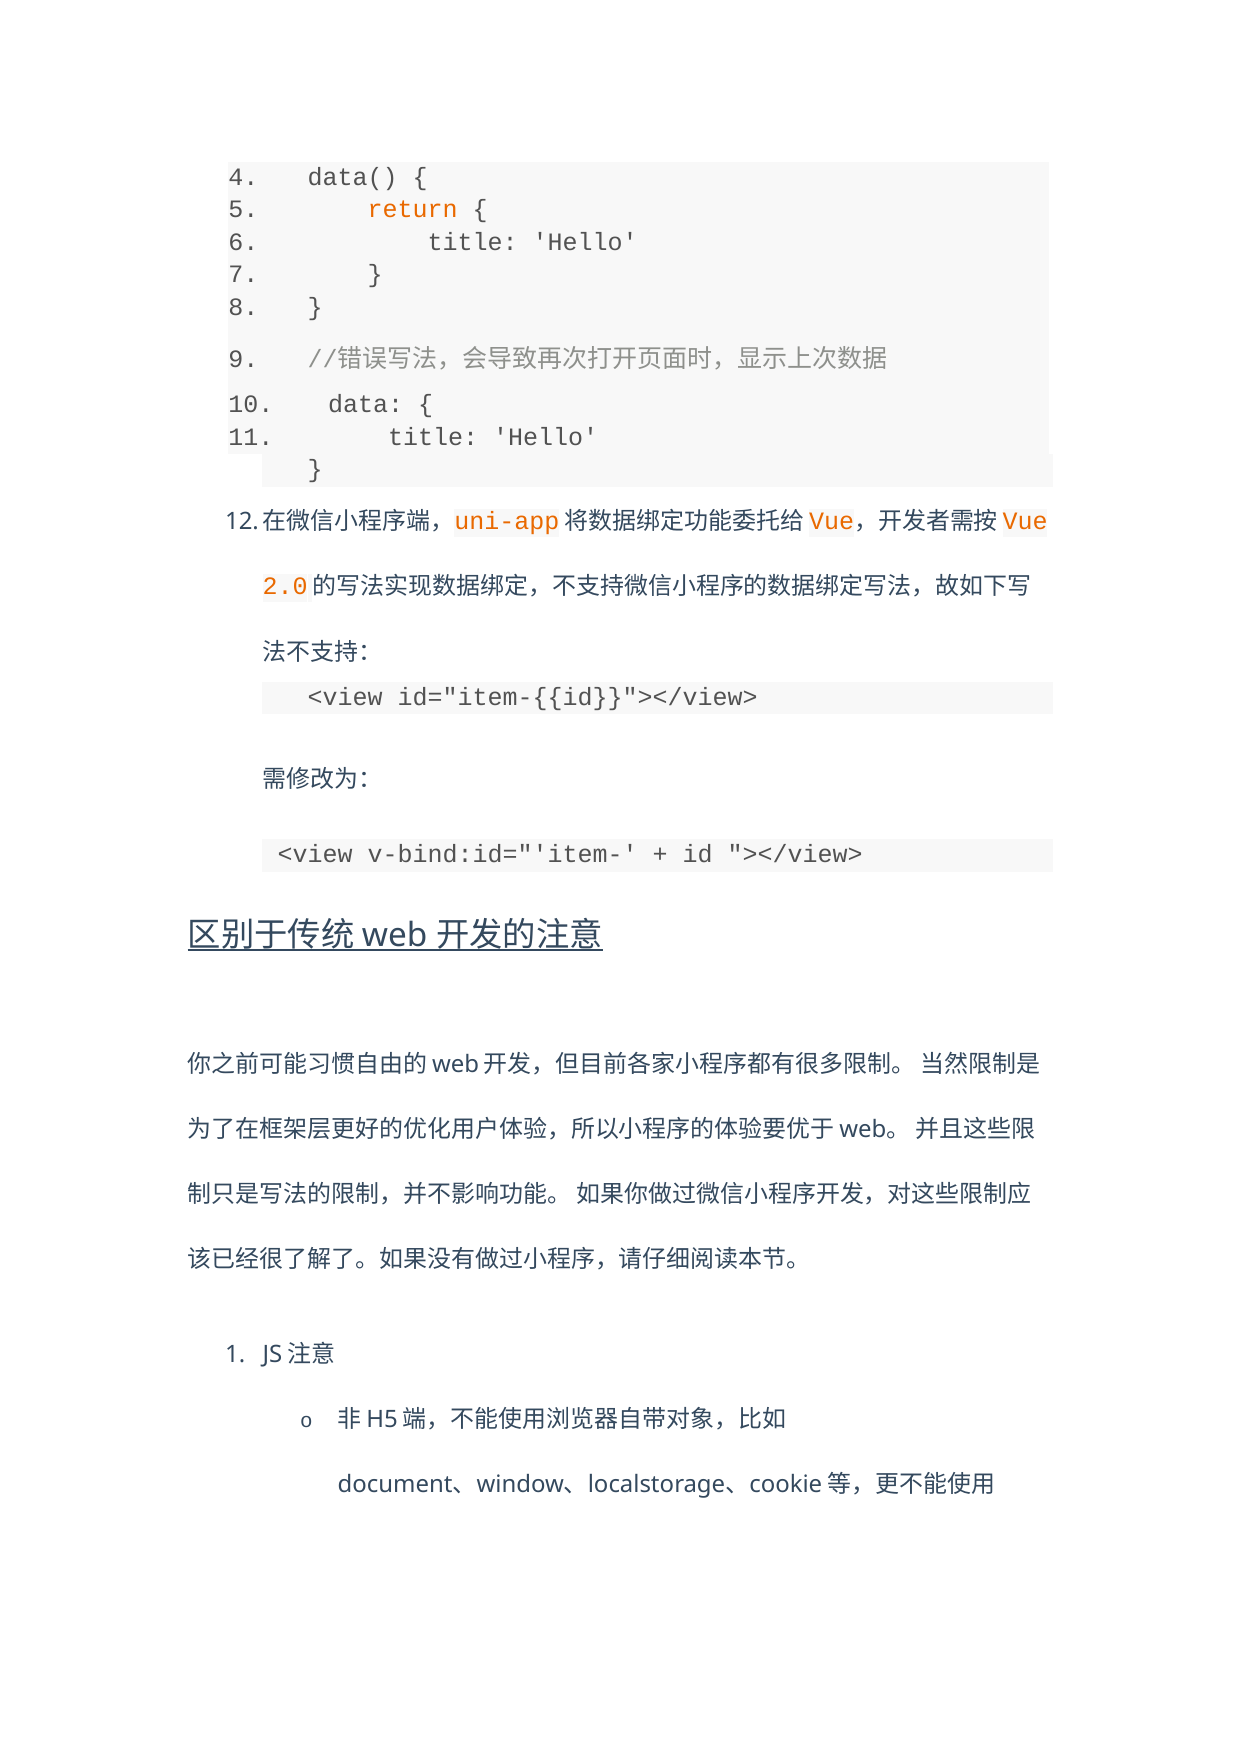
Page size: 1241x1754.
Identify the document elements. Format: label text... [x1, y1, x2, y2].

list JS注意 [225, 1319, 1053, 1384]
list //错误写法，会导致再次打开页面时，显示上次数据 [228, 324, 1049, 389]
text } [262, 454, 1053, 487]
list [300, 1384, 1053, 1514]
list } [228, 259, 1049, 292]
list data: { [228, 389, 1049, 422]
list data() { [228, 162, 1049, 194]
text <view v-bind:id="'item-' + id "></view> [262, 839, 1053, 872]
list 在微信小程序端，uni-app 将数据绑定功能委托给Vue，开发者需按Vue 2.0的写法实现数据绑定，不支持微信小程序的数据绑定写法，故如下写法不支持： [225, 487, 1053, 682]
list title: 'Hello' [228, 422, 1049, 454]
subtitle 区别于传统 web 开发的注意 [187, 899, 1053, 964]
list title: 'Hello' [228, 227, 1049, 259]
text <view id="item-{{id}}"></view> [262, 682, 1053, 714]
text 你之前可能习惯自由的web开发，但目前各家小程序都有很多限制。 当然限制是为了在框架层更好的优化用户体验，所以小程序的体验要优于web。 并且这些限制只是写法的限制，并不影响功能。 如果你做过微信小程序开发，对这些限制应该已经很了解了。如果没有做过小程序，请仔细阅读本节。 [187, 1029, 1053, 1289]
list return { [228, 194, 1049, 227]
text 需修改为： [262, 744, 1053, 809]
list } [228, 292, 1049, 324]
